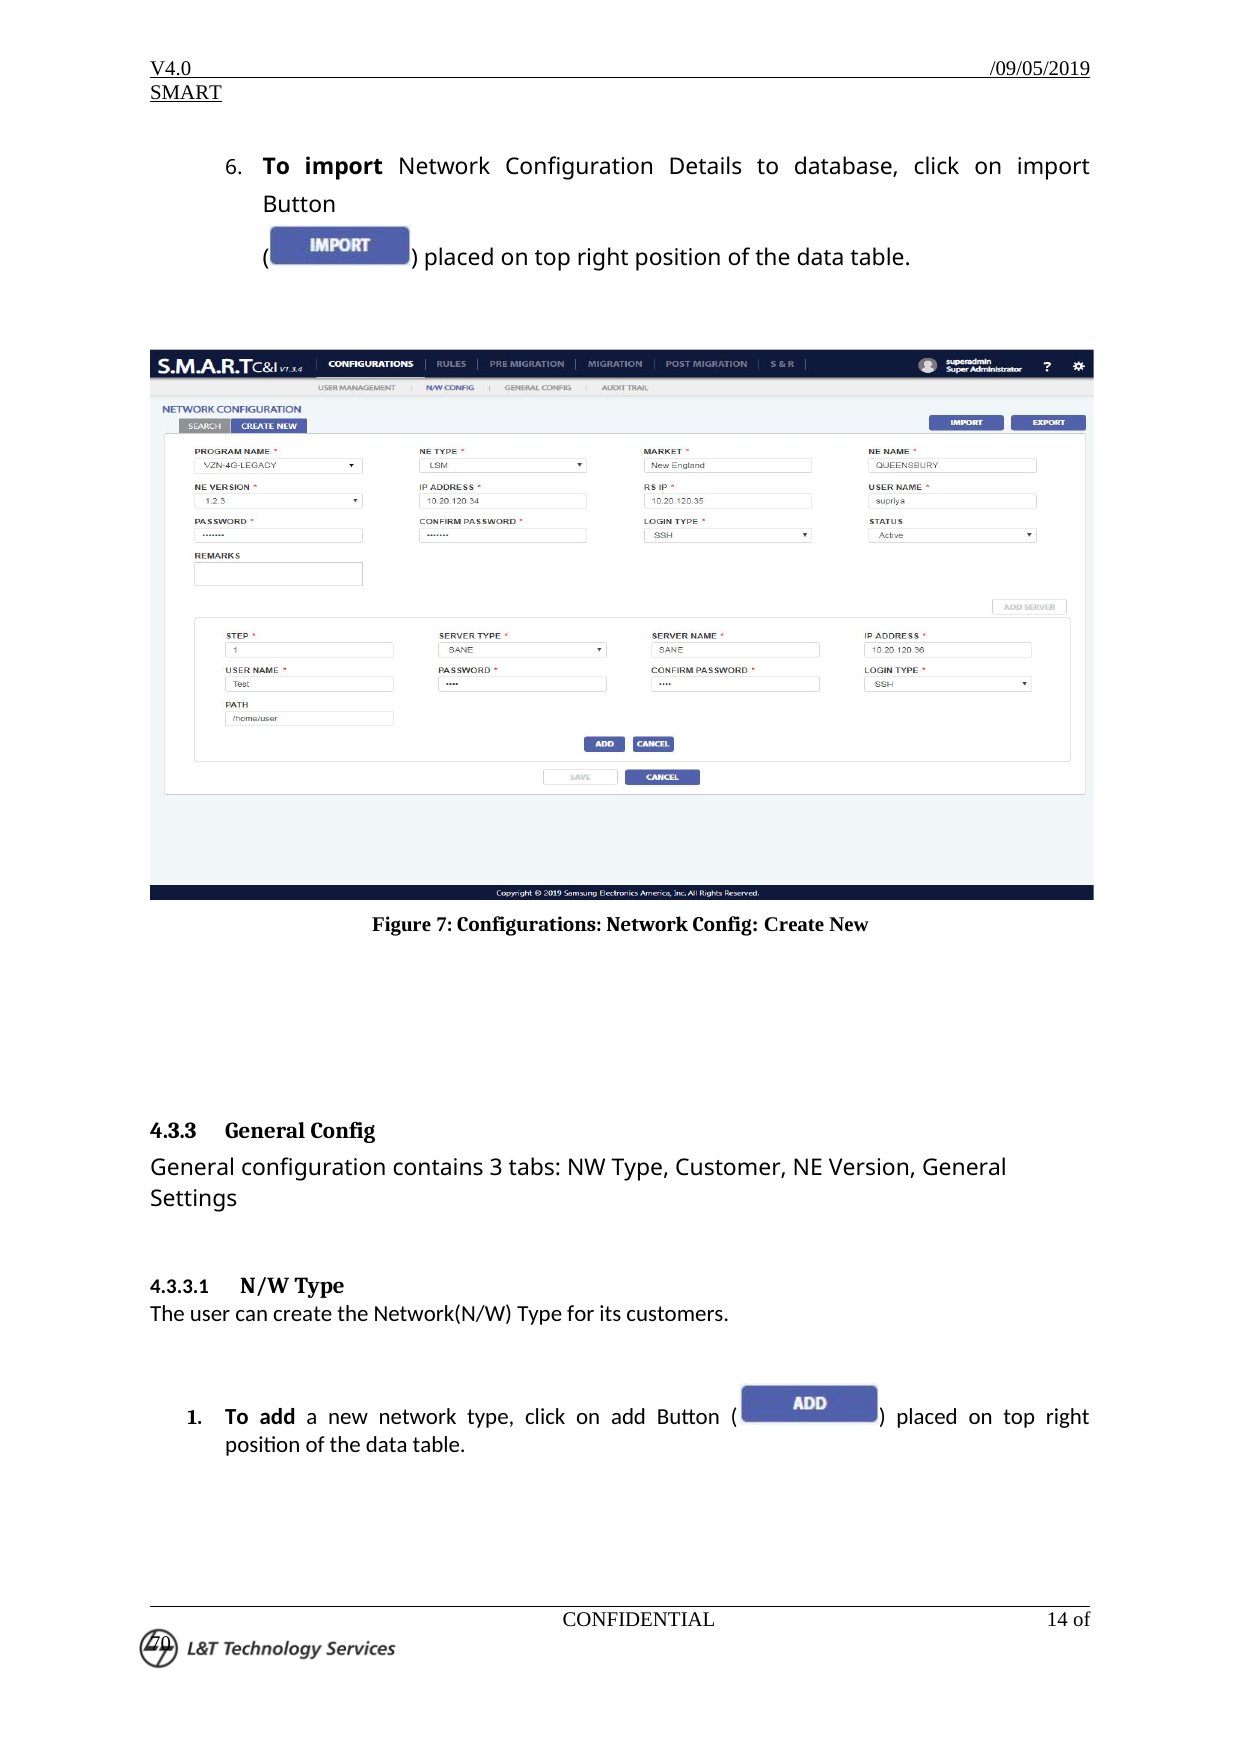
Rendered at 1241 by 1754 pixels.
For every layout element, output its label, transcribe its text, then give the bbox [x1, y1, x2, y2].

list To import Network Configuration Details to database, click on import Button [225, 150, 1090, 219]
picture [150, 349, 1094, 900]
text () placed on top right position of the data table. [262, 225, 1090, 272]
picture [739, 1383, 879, 1425]
picture [137, 1618, 397, 1680]
picture [269, 225, 411, 266]
subtitle General Config [150, 1118, 1090, 1145]
subtitle N/W Type [150, 1273, 1090, 1299]
text The user can create the Network(N/W) Type for its customers. [150, 1299, 1090, 1327]
text General configuration contains 3 tabs: NW Type, Customer, NE Version, General Settings [150, 1151, 1090, 1213]
text Figure 7: Configurations: Network Config: Create New [150, 912, 1090, 936]
list To add a new network type, click on add Button () placed on top right position of the data table. [187, 1383, 1090, 1458]
